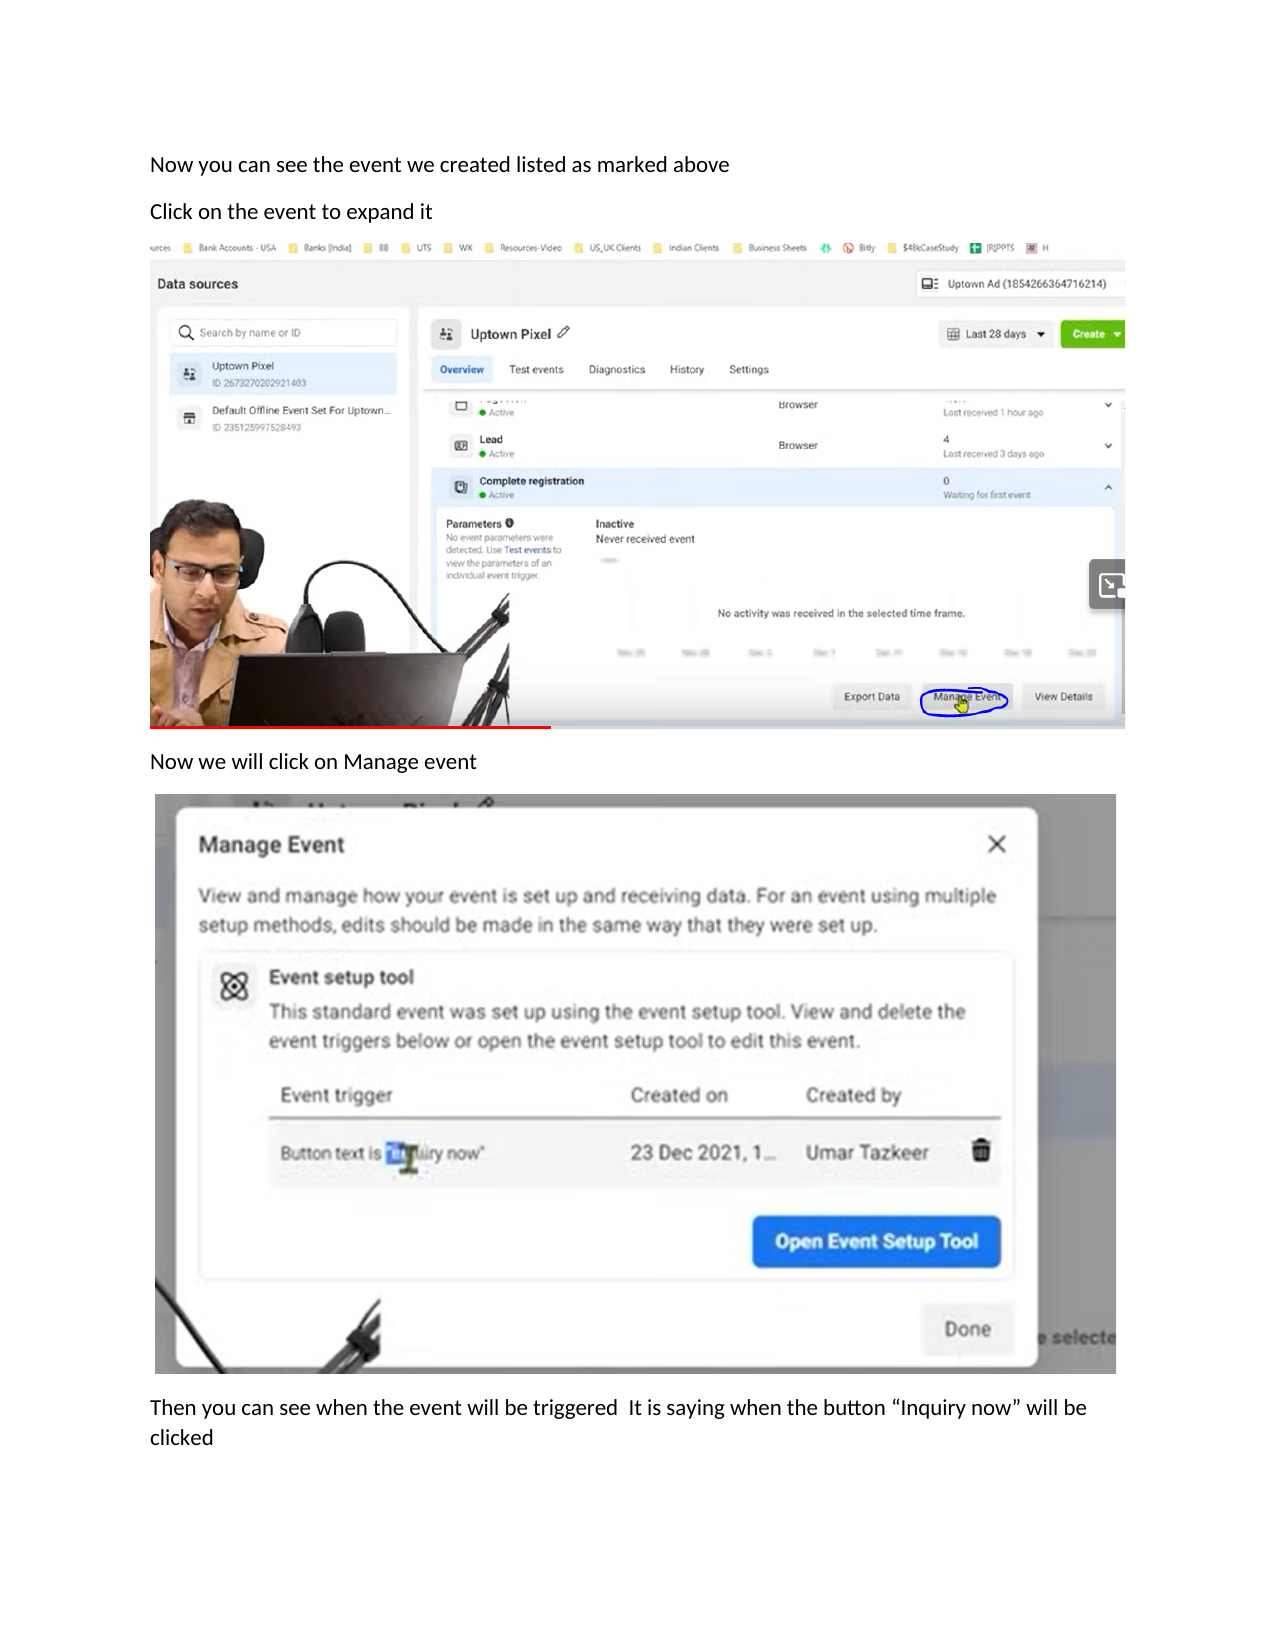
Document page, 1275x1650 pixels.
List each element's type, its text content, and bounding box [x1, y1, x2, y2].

picture [150, 243, 1125, 729]
text Click on the event to expand it [150, 197, 1125, 225]
text Now you can see the event we created listed as marked above [150, 150, 1125, 178]
picture [155, 794, 1117, 1374]
text Then you can see when the event will be triggered It is saying when the button “Inquiry now” will be clicked [150, 1393, 1125, 1451]
text Now we will click on Manage event [150, 747, 1125, 775]
